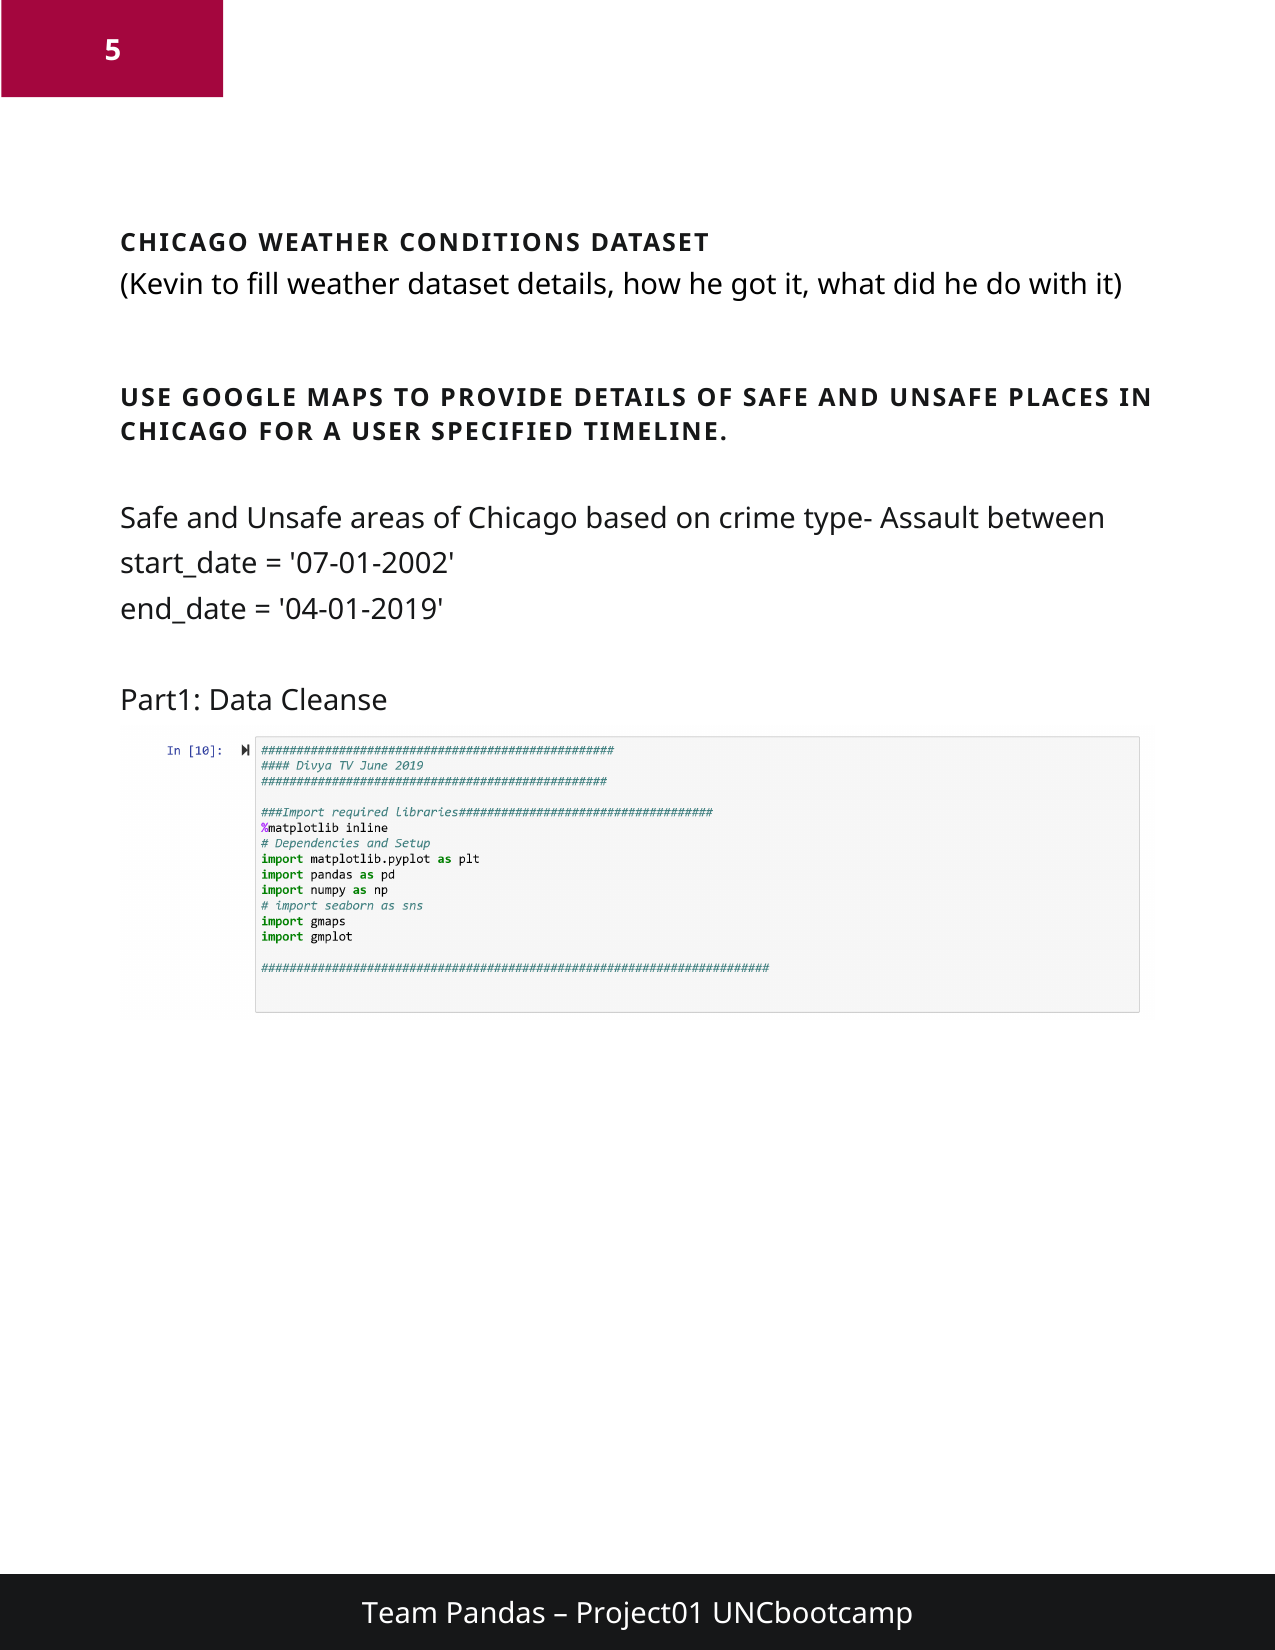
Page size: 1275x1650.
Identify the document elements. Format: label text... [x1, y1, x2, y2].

picture [120, 725, 1155, 1020]
text Safe and Unsafe areas of Chicago based on crime type- Assault between start_date = '07-01-2002' [120, 497, 1155, 582]
subtitle Chicago weather conditions Dataset [120, 225, 1155, 259]
subtitle Use google maps to provide details of safe and unsafe places in Chicago for a user specified timeline. [120, 379, 1155, 447]
text (Kevin to fill weather dataset details, how he got it, what did he do with it) [120, 263, 1155, 303]
text end_date = '04-01-2019' [120, 588, 1155, 628]
text Part1: Data Cleanse [120, 679, 1155, 719]
